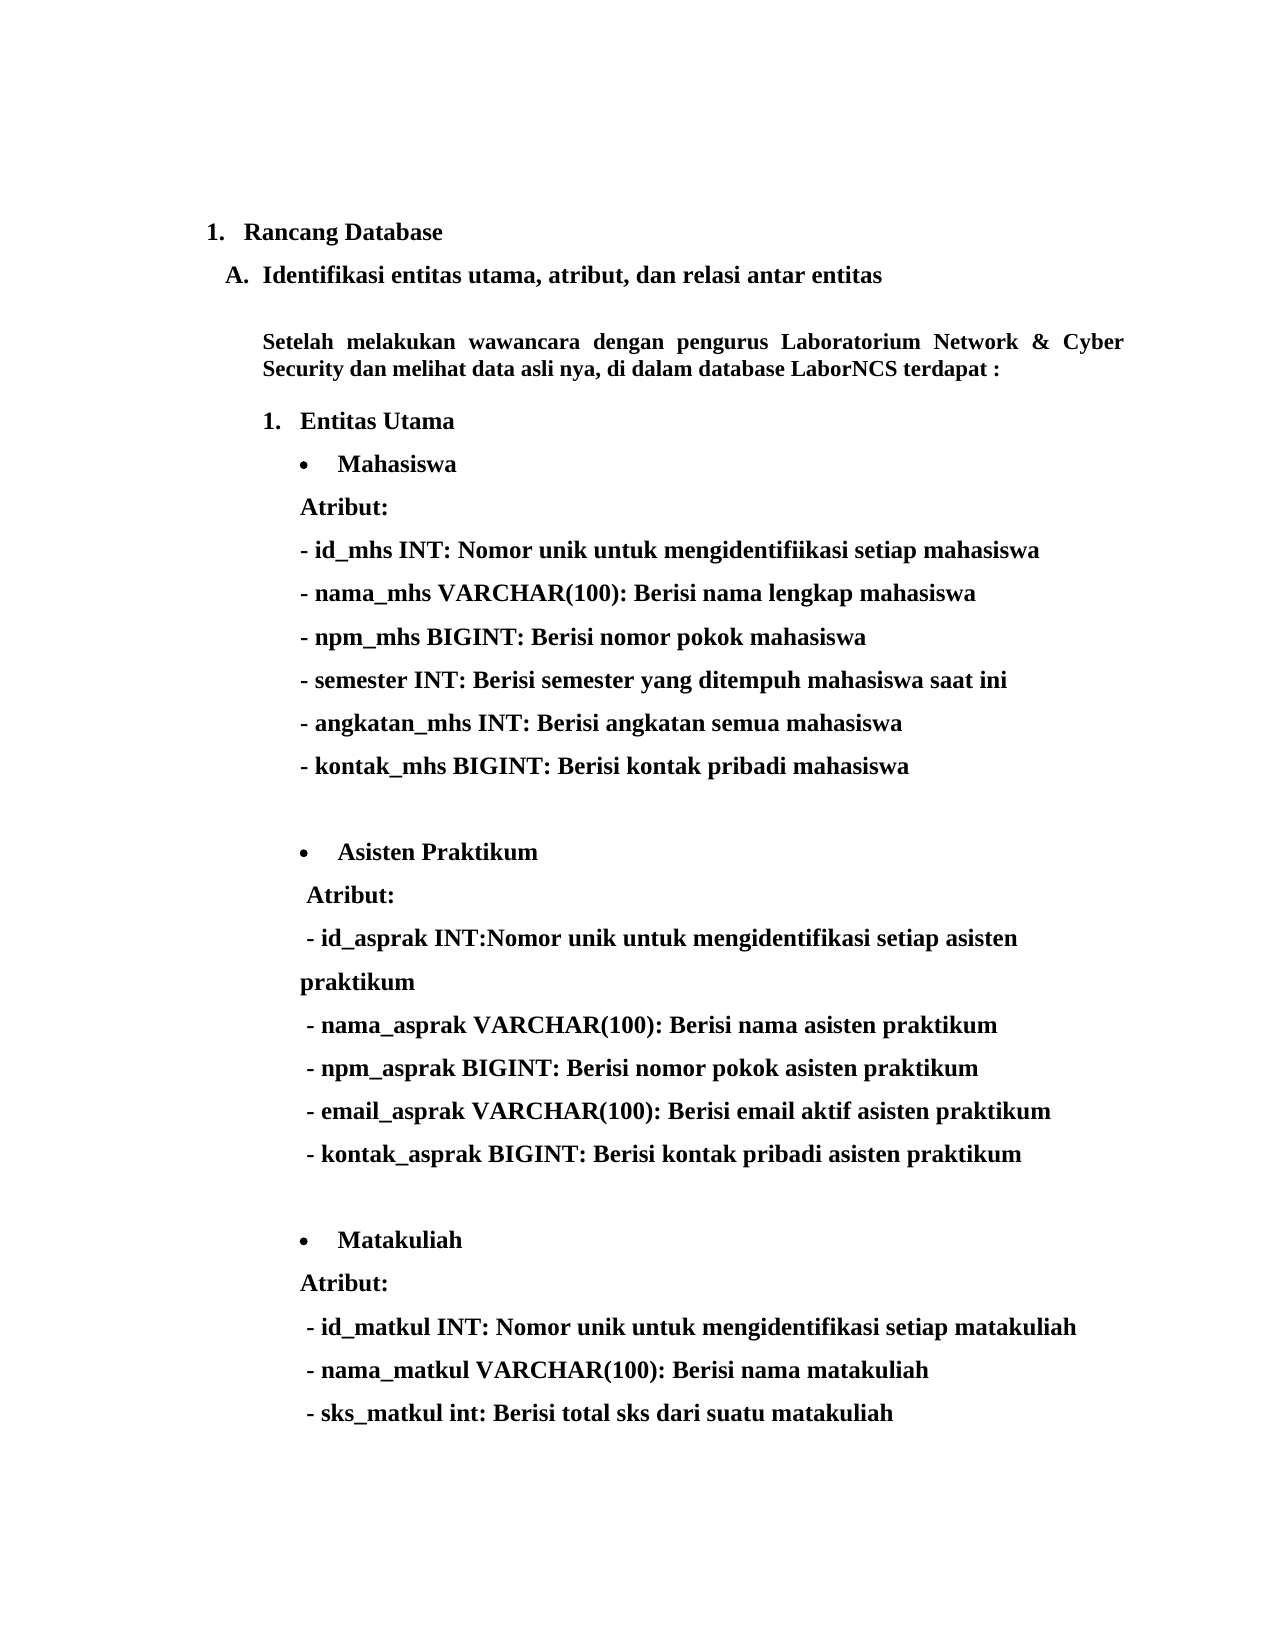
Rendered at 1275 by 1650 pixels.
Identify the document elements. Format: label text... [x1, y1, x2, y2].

list Mahasiswa [300, 449, 1125, 478]
list - nama_matkul VARCHAR(100): Berisi nama matakuliah [300, 1355, 1125, 1383]
list - semester INT: Berisi semester yang ditempuh mahasiswa saat ini [300, 665, 1125, 693]
list - nama_mhs VARCHAR(100): Berisi nama lengkap mahasiswa [300, 578, 1125, 607]
list Atribut: [300, 492, 1125, 521]
list Atribut: [300, 1268, 1125, 1297]
list Entitas Utama [262, 406, 1125, 435]
text Setelah melakukan wawancara dengan pengurus Laboratorium Network & Cyber Security dan melihat data asli nya, di dalam database LaborNCS terdapat : [262, 328, 1125, 381]
list - email_asprak VARCHAR(100): Berisi email aktif asisten praktikum [300, 1096, 1125, 1125]
list Atribut: [300, 880, 1125, 909]
list - id_asprak INT:Nomor unik untuk mengidentifikasi setiap asisten praktikum [300, 923, 1125, 995]
list Identifikasi entitas utama, atribut, dan relasi antar entitas [225, 260, 1125, 289]
list Rancang Database [206, 217, 1125, 246]
list - sks_matkul int: Berisi total sks dari suatu matakuliah [300, 1398, 1125, 1427]
list - npm_mhs BIGINT: Berisi nomor pokok mahasiswa [300, 622, 1125, 650]
list Matakuliah [300, 1225, 1125, 1254]
list - kontak_mhs BIGINT: Berisi kontak pribadi mahasiswa [300, 751, 1125, 780]
list - npm_asprak BIGINT: Berisi nomor pokok asisten praktikum [300, 1053, 1125, 1082]
list - kontak_asprak BIGINT: Berisi kontak pribadi asisten praktikum [300, 1139, 1125, 1168]
list - nama_asprak VARCHAR(100): Berisi nama asisten praktikum [300, 1010, 1125, 1038]
list - id_matkul INT: Nomor unik untuk mengidentifikasi setiap matakuliah [300, 1312, 1125, 1340]
list - id_mhs INT: Nomor unik untuk mengidentifiikasi setiap mahasiswa [300, 535, 1125, 564]
list - angkatan_mhs INT: Berisi angkatan semua mahasiswa [300, 708, 1125, 737]
list Asisten Praktikum [300, 837, 1125, 866]
